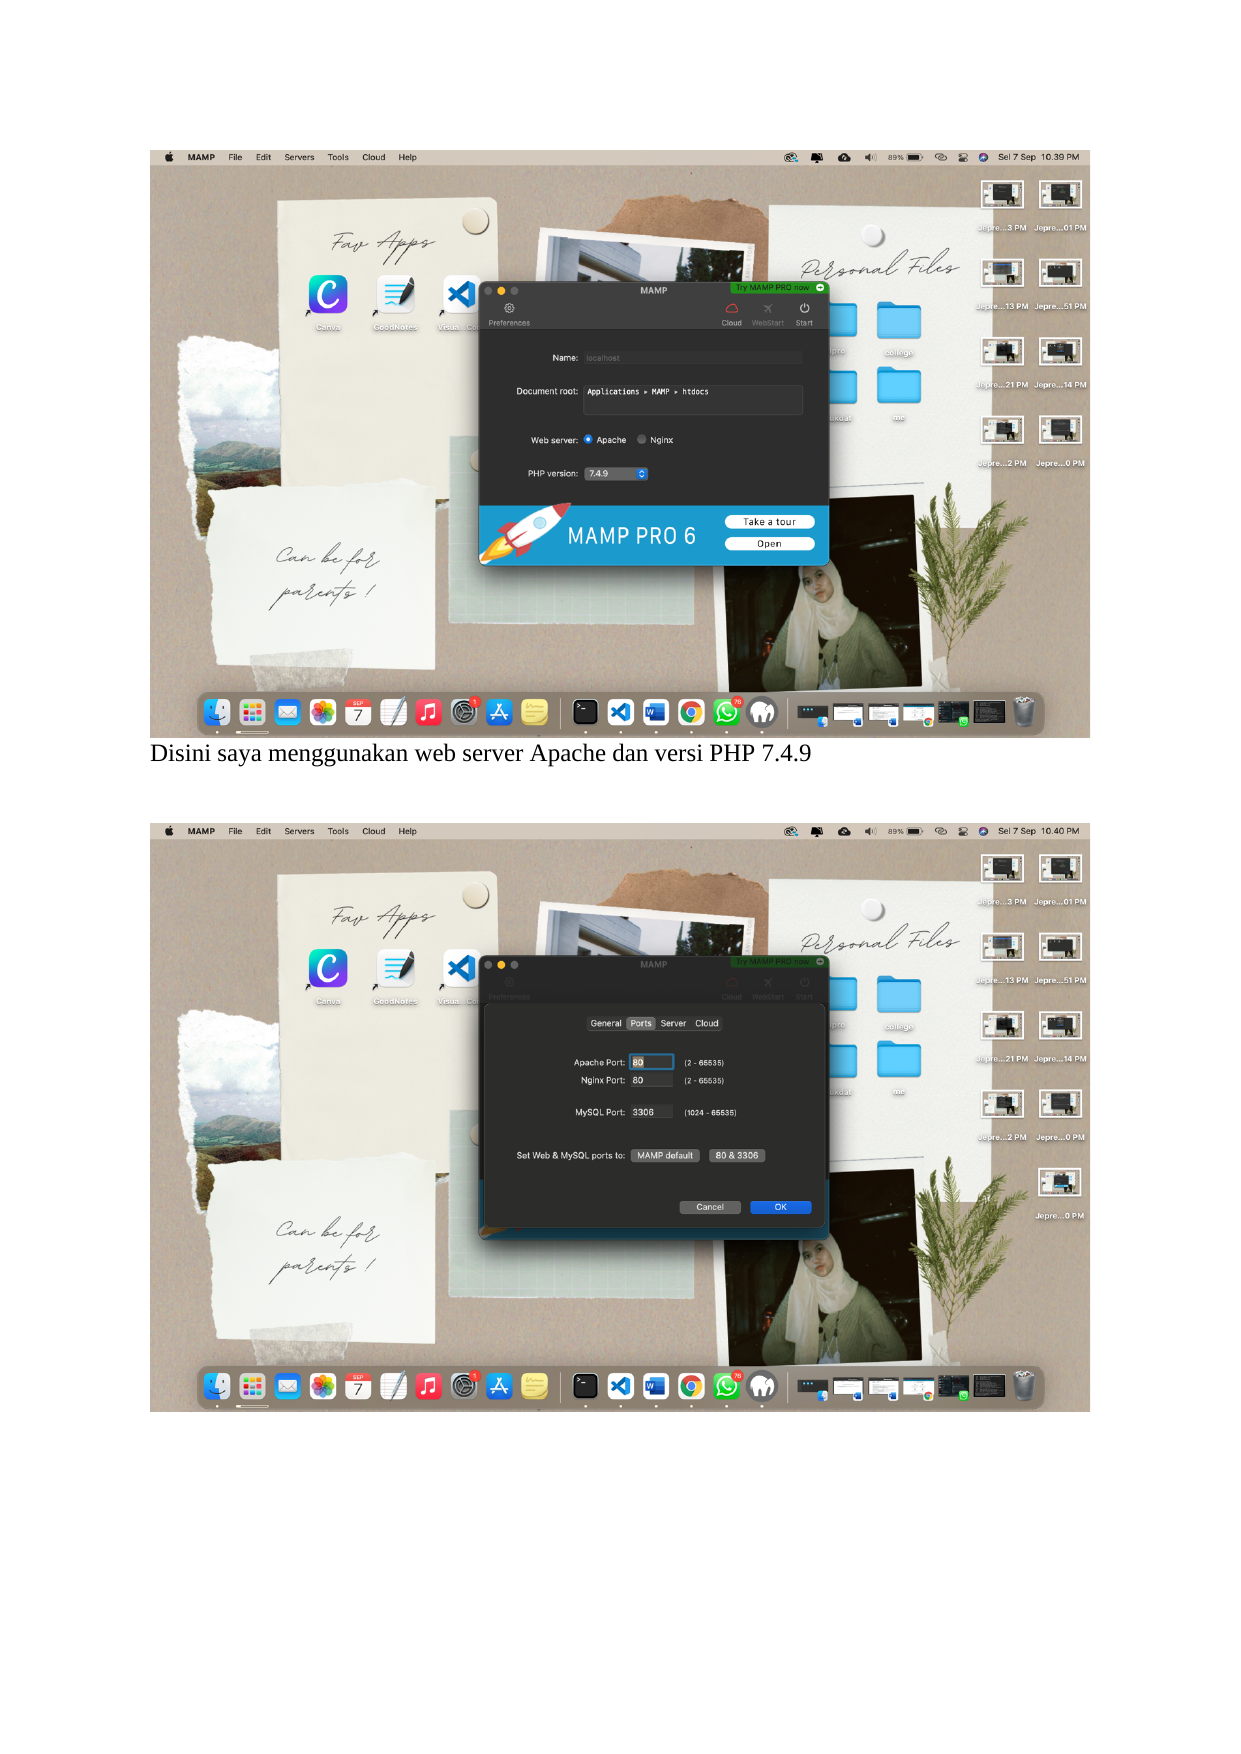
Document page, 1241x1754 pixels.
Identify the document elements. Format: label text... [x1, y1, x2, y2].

picture [150, 823, 1091, 1412]
picture [150, 150, 1091, 738]
text Disini saya menggunakan web server Apache dan versi PHP 7.4.9 [150, 738, 1090, 766]
